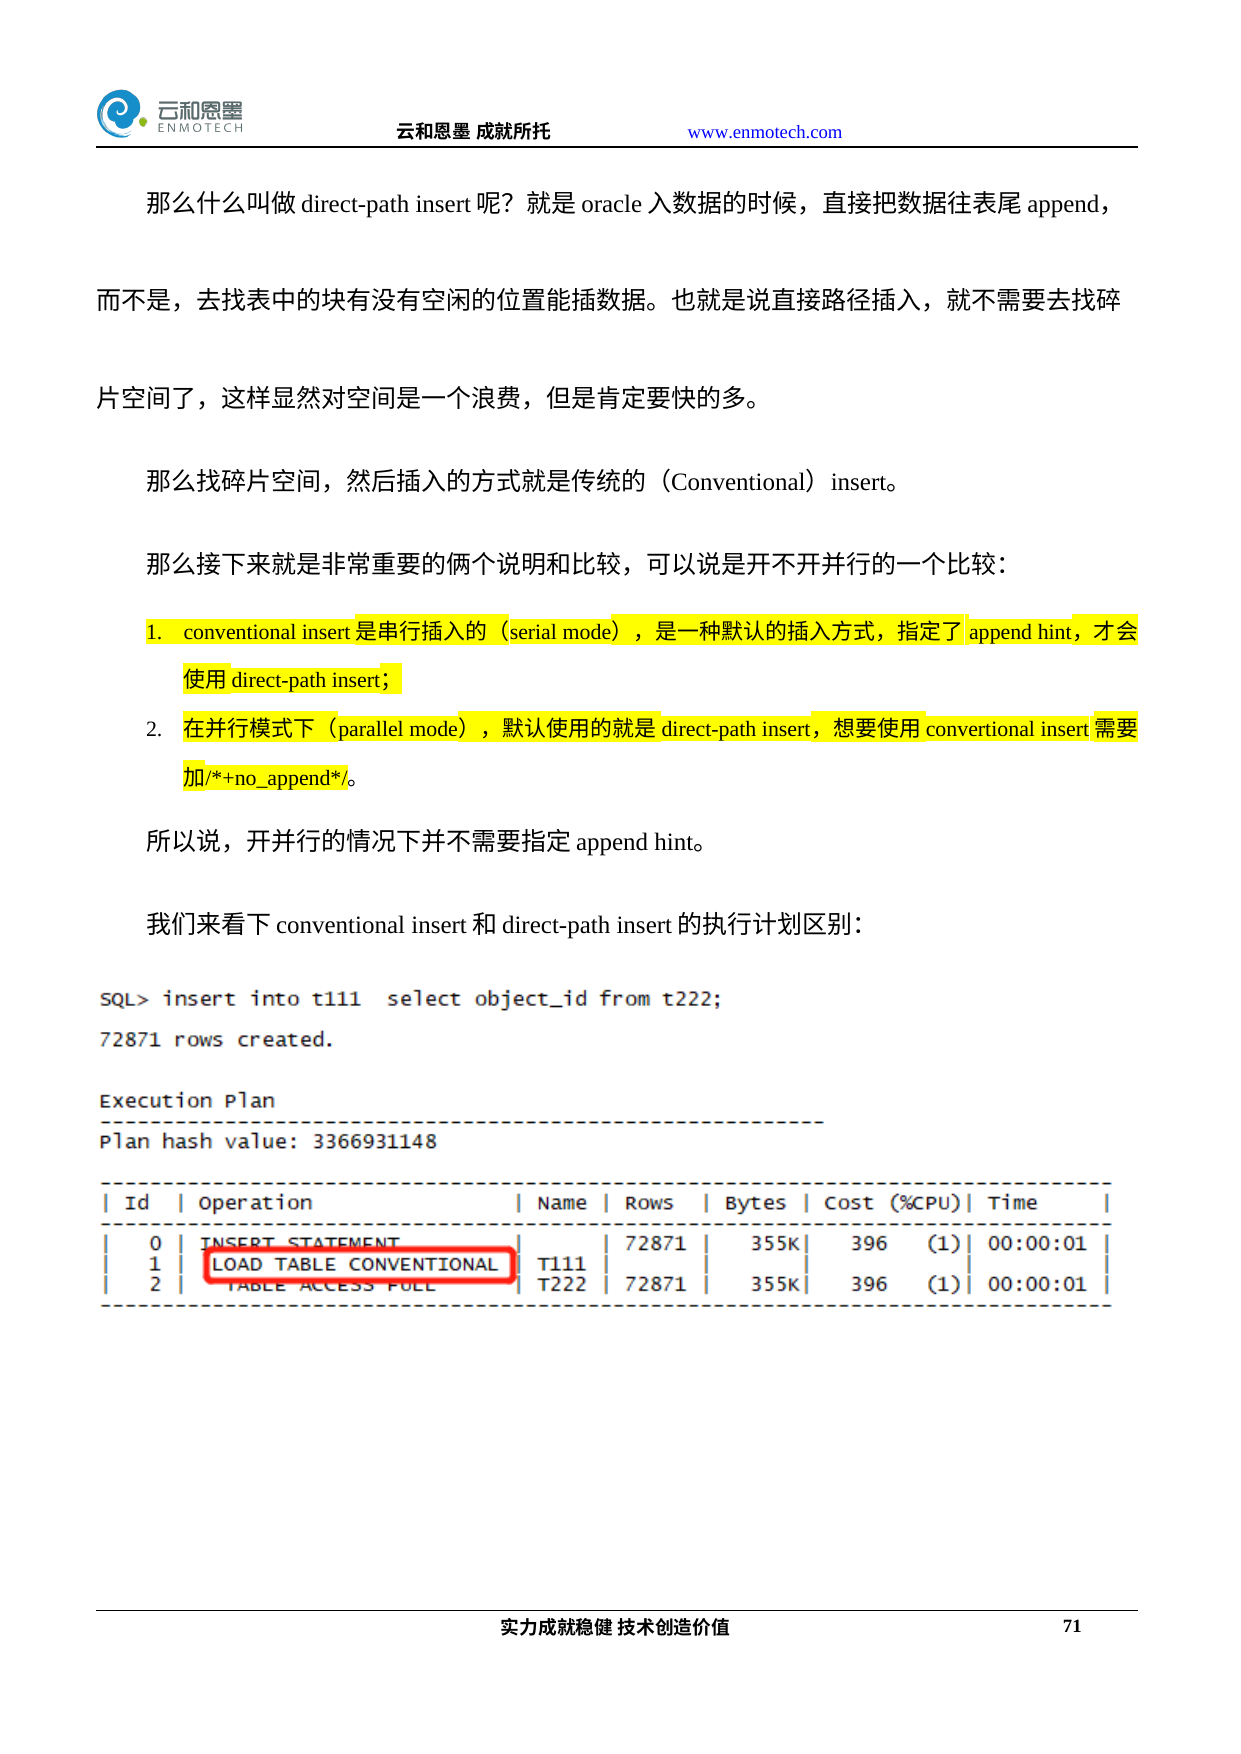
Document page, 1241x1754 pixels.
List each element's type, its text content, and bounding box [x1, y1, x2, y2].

list conventional insert是串行插入的（serial mode），是一种默认的插入方式，指定了append hint，才会使用direct-path insert； [146, 613, 1138, 694]
text 我们来看下conventional insert和direct-path insert的执行计划区别： [96, 891, 1138, 956]
picture [95, 88, 245, 139]
list 在并行模式下（parallel mode），默认使用的就是direct-path insert，想要使用convertional insert需要加/*+no_append*/。 [146, 710, 1138, 792]
text 那么找碎片空间，然后插入的方式就是传统的（Conventional）insert。 [96, 447, 1138, 512]
text 所以说，开并行的情况下并不需要指定append hint。 [96, 807, 1138, 872]
text 那么接下来就是非常重要的俩个说明和比较，可以说是开不开并行的一个比较： [96, 530, 1138, 595]
picture [95, 984, 1132, 1321]
text 那么什么叫做direct-path insert呢？就是oracle入数据的时候，直接把数据往表尾append，而不是，去找表中的块有没有空闲的位置能插数据。也就是说直接路径插入，就不需要去找碎片空间了，这样显然对空间是一个浪费，但是肯定要快的多。 [96, 169, 1138, 429]
